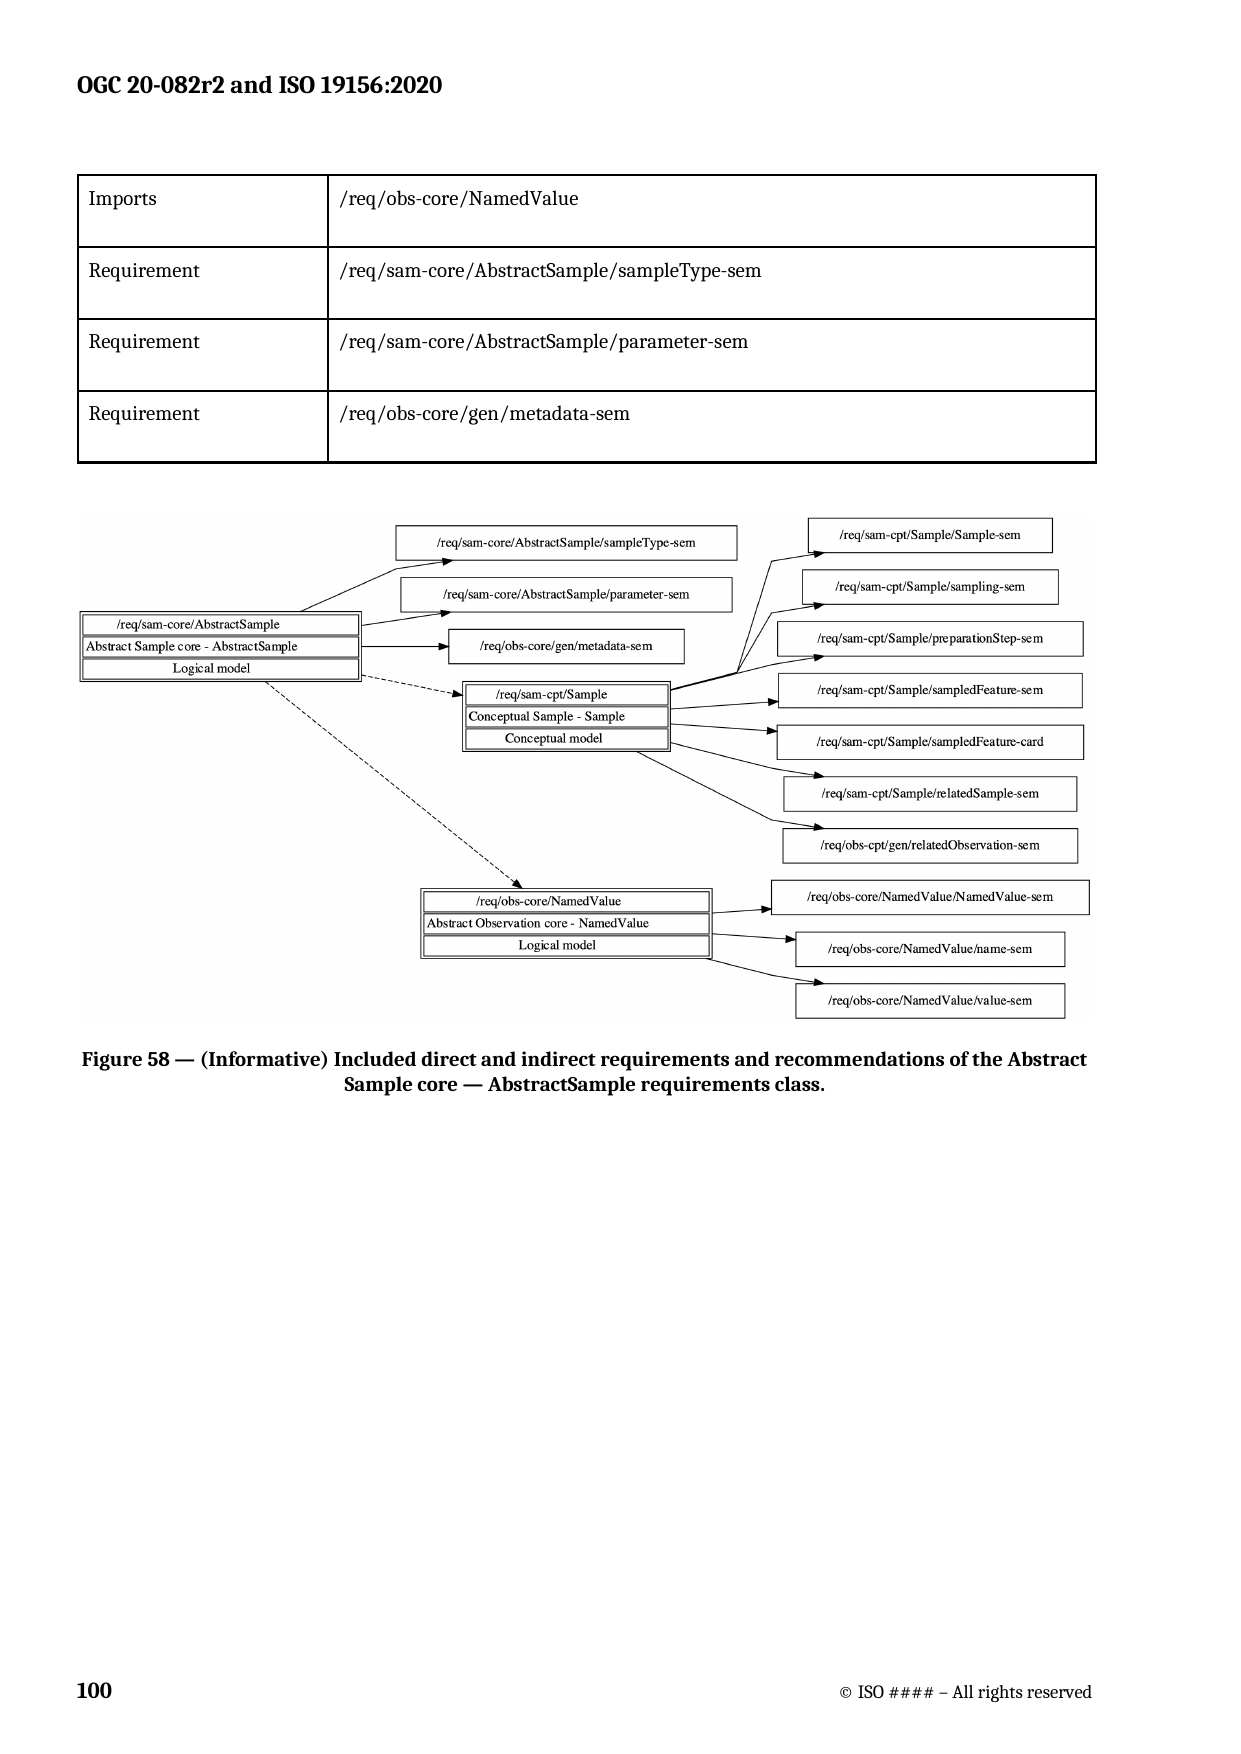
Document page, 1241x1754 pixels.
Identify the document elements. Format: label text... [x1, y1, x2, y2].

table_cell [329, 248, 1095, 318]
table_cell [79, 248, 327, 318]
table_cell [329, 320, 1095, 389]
text Figure 58 — (Informative) Included direct and indirect requirements and recommendations of the Abstract Sample core — AbstractSample requirements class. [77, 1047, 1092, 1097]
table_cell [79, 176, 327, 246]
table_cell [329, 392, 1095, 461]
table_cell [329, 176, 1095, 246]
picture [76, 514, 1093, 1022]
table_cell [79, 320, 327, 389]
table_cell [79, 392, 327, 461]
